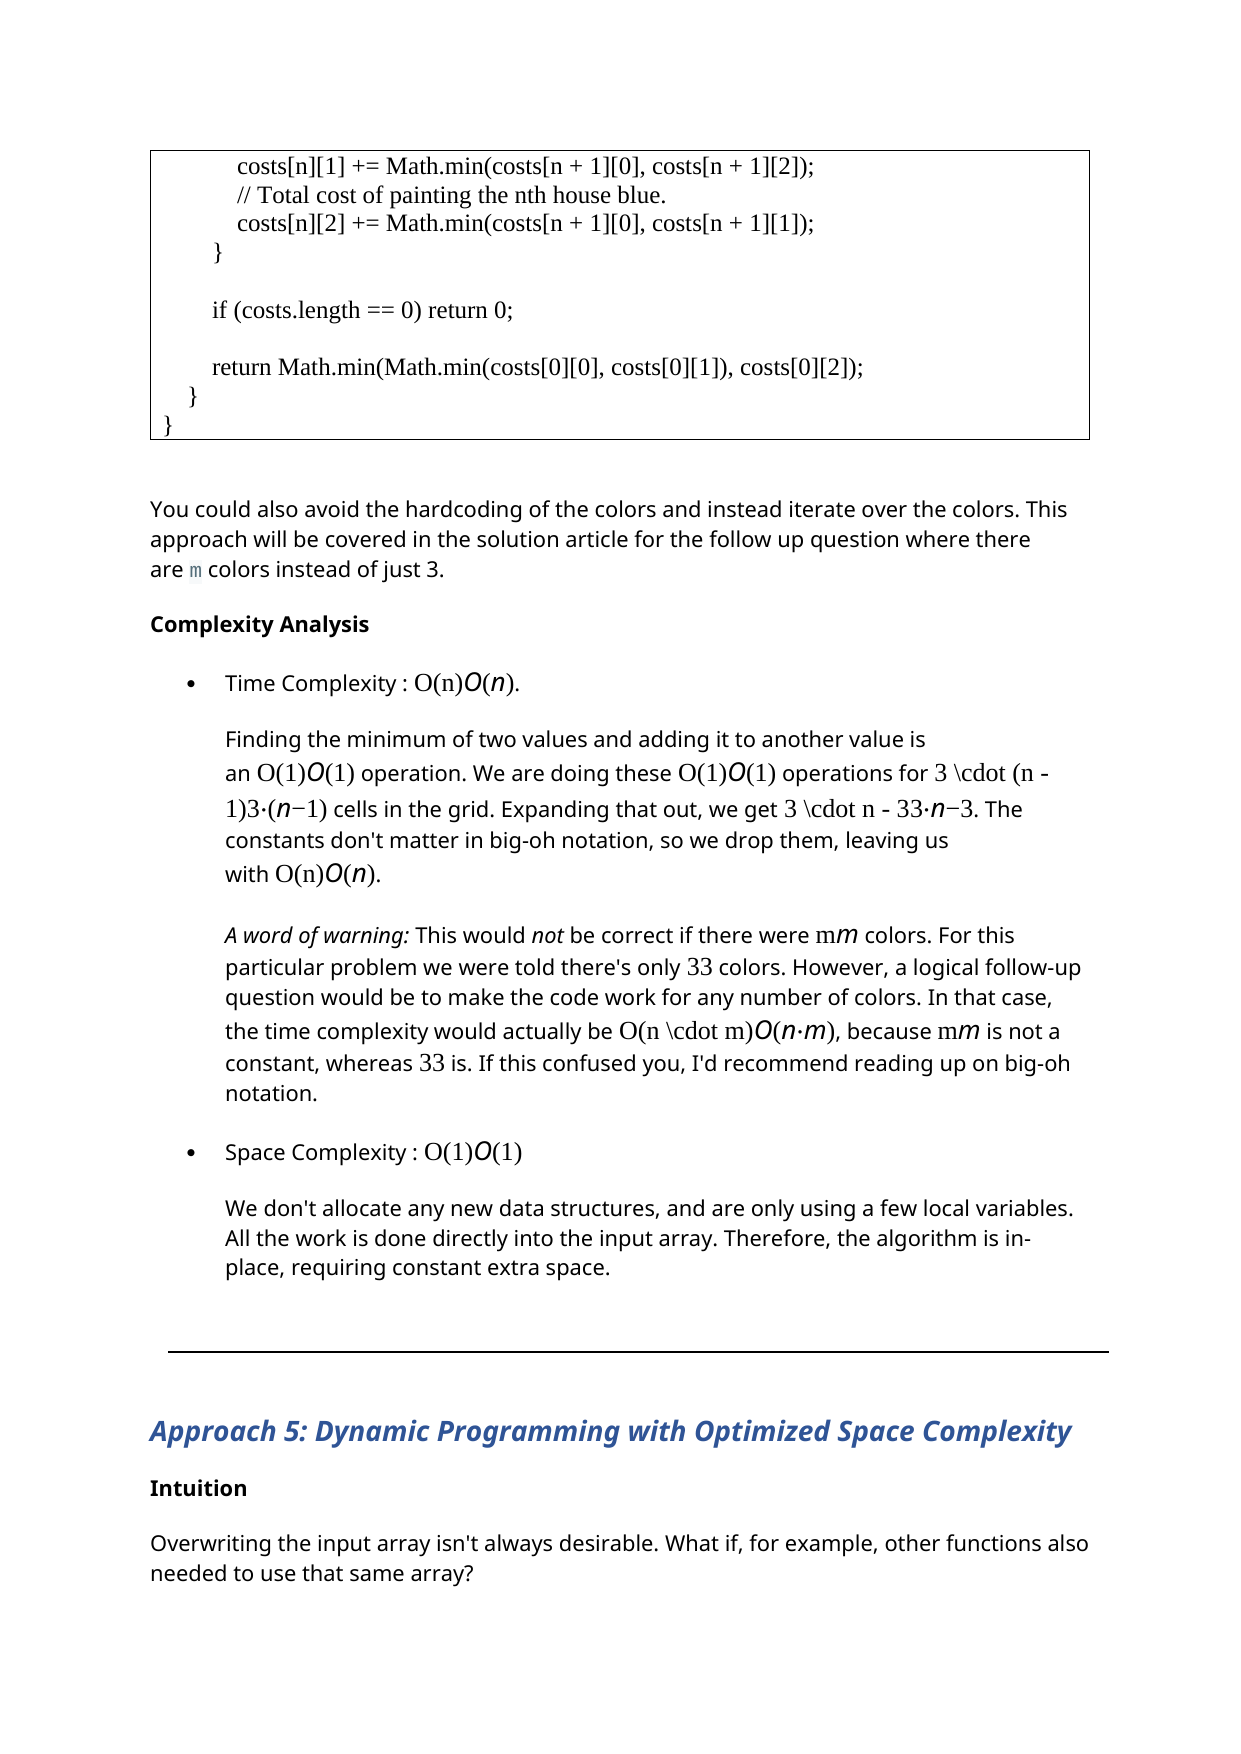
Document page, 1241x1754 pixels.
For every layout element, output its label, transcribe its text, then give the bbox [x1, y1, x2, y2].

text Complexity Analysis [150, 609, 1090, 638]
text Intuition [150, 1473, 1090, 1503]
text Overwriting the input array isn't always desirable. What if, for example, other functions also needed to use that same array? [150, 1528, 1090, 1588]
text We don't allocate any new data structures, and are only using a few local variables. All the work is done directly into the input array. Therefore, the algorithm is in-place, requiring constant extra space. [225, 1193, 1090, 1282]
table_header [151, 151, 1089, 438]
list Space Complexity : O(1)O(1) [187, 1132, 1090, 1168]
text Finding the minimum of two values and adding it to another value is an O(1)O(1) operation. We are doing these O(1)O(1) operations for 3 \cdot (n - 1)3⋅(n−1) cells in the grid. Expanding that out, we get 3 \cdot n - 33⋅n−3. The constants don't matter in big-oh notation, so we drop them, leaving us with O(n)O(n). [225, 724, 1090, 890]
text You could also avoid the hardcoding of the colors and instead iterate over the colors. This approach will be covered in the solution article for the follow up question where there are m colors instead of just 3. [150, 494, 1090, 584]
list Time Complexity : O(n)O(n). [187, 663, 1090, 699]
subtitle Approach 5: Dynamic Programming with Optimized Space Complexity [150, 1412, 1090, 1450]
text A word of warning: This would not be correct if there were mm colors. For this particular problem we were told there's only 33 colors. However, a logical follow-up question would be to make the code work for any number of colors. In that case, the time complexity would actually be O(n \cdot m)O(n⋅m), because mm is not a constant, whereas 33 is. If this confused you, I'd recommend reading up on big-oh notation. [225, 915, 1090, 1107]
